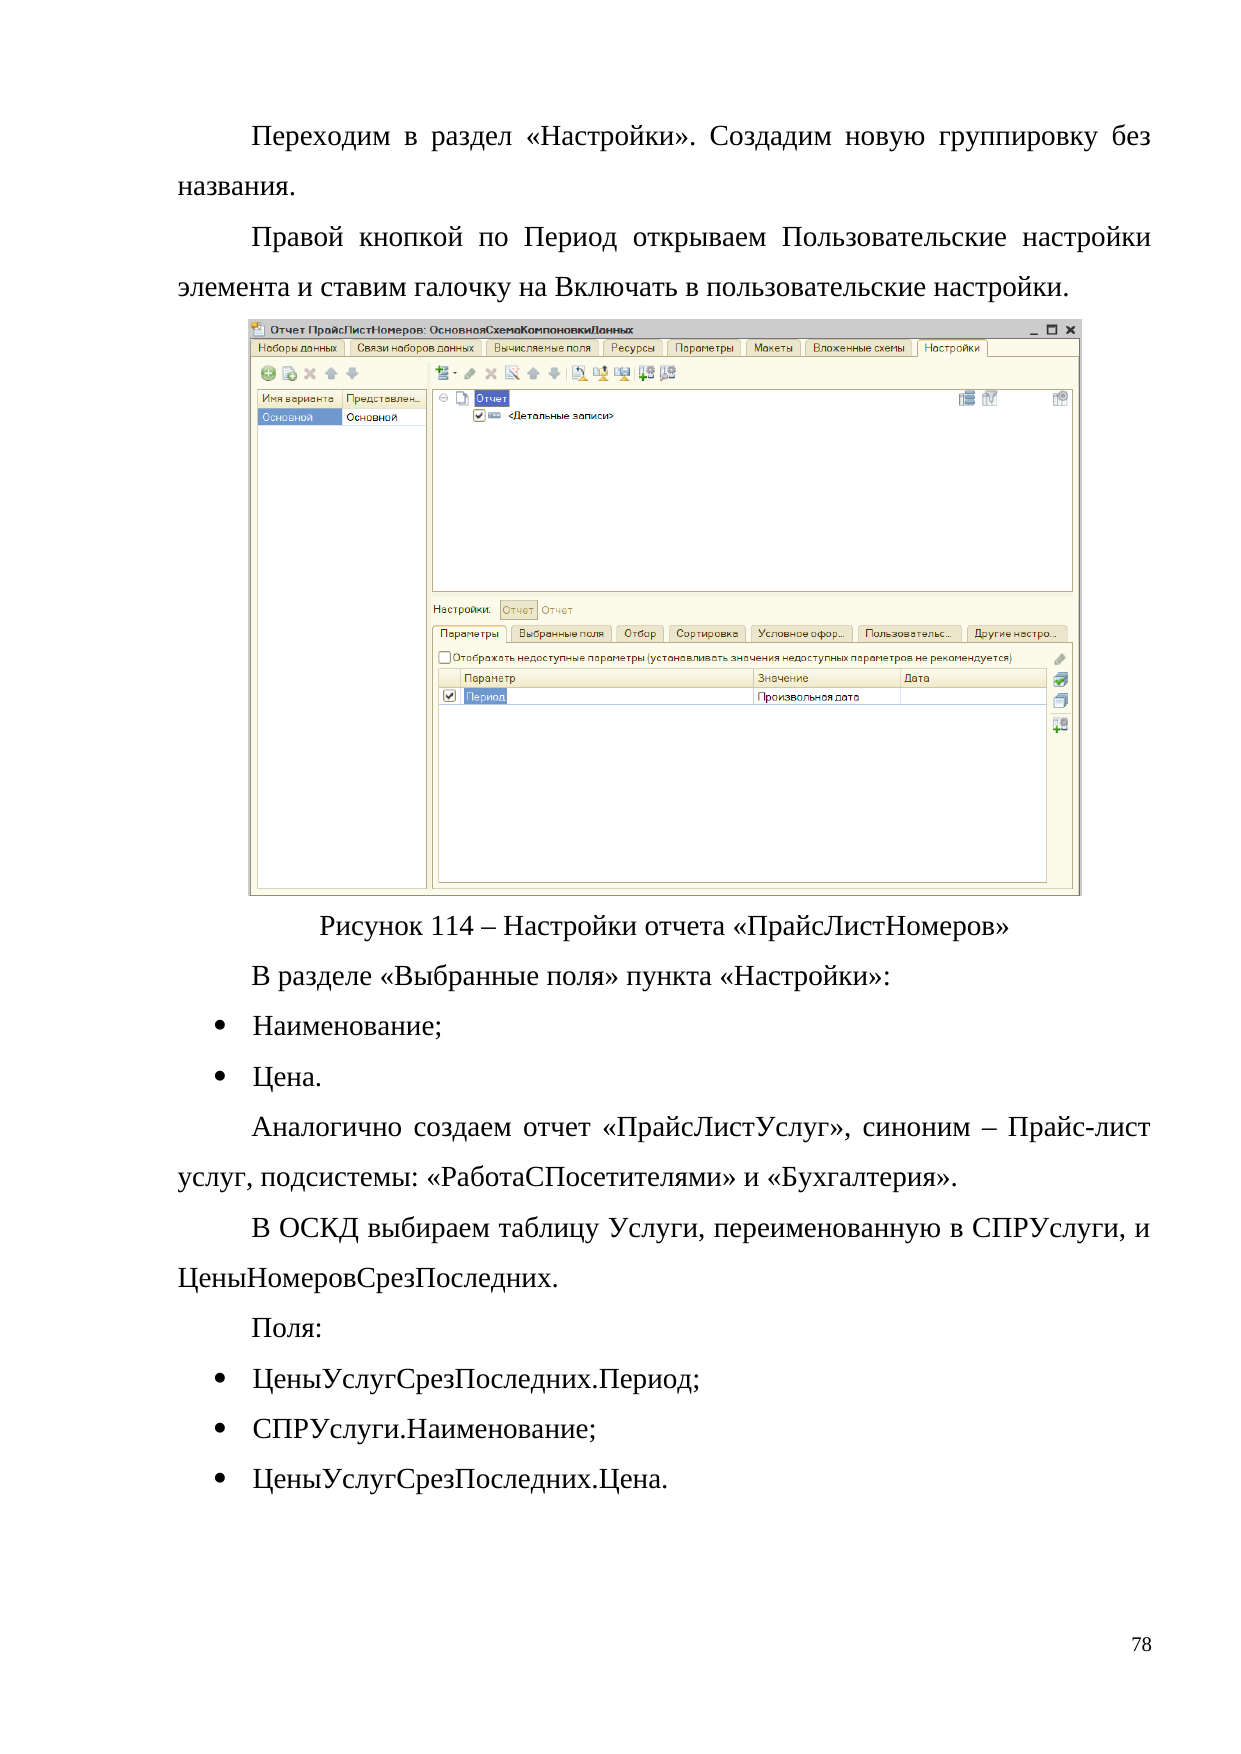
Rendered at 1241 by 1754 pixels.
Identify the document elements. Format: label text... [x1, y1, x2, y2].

text В разделе «Выбранные поля» пункта «Настройки»: [177, 958, 1152, 992]
text Поля: [177, 1310, 1152, 1344]
list Наименование; [215, 1008, 1152, 1042]
text Правой кнопкой по Период открываем Пользовательские настройки элемента и ставим галочку на Включать в пользовательские настройки. [177, 219, 1152, 303]
list СПРУслуги.Наименование; [215, 1411, 1152, 1445]
picture [247, 319, 1082, 896]
text В ОСКД выбираем таблицу Услуги, переименованную в СПРУслуги, и ЦеныНомеровСрезПоследних. [177, 1210, 1152, 1294]
text Переходим в раздел «Настройки». Создадим новую группировку без названия. [177, 118, 1152, 202]
text Аналогично создаем отчет «ПрайсЛистУслуг», синоним – Прайс-лист услуг, подсистемы: «РаботаСПосетителями» и «Бухгалтерия». [177, 1109, 1152, 1193]
list ЦеныУслугСрезПоследних.Период; [215, 1361, 1152, 1394]
text Рисунок 114 – Настройки отчета «ПрайсЛистНомеров» [177, 908, 1152, 941]
list Цена. [215, 1059, 1152, 1092]
list ЦеныУслугСрезПоследних.Цена. [215, 1462, 1152, 1495]
